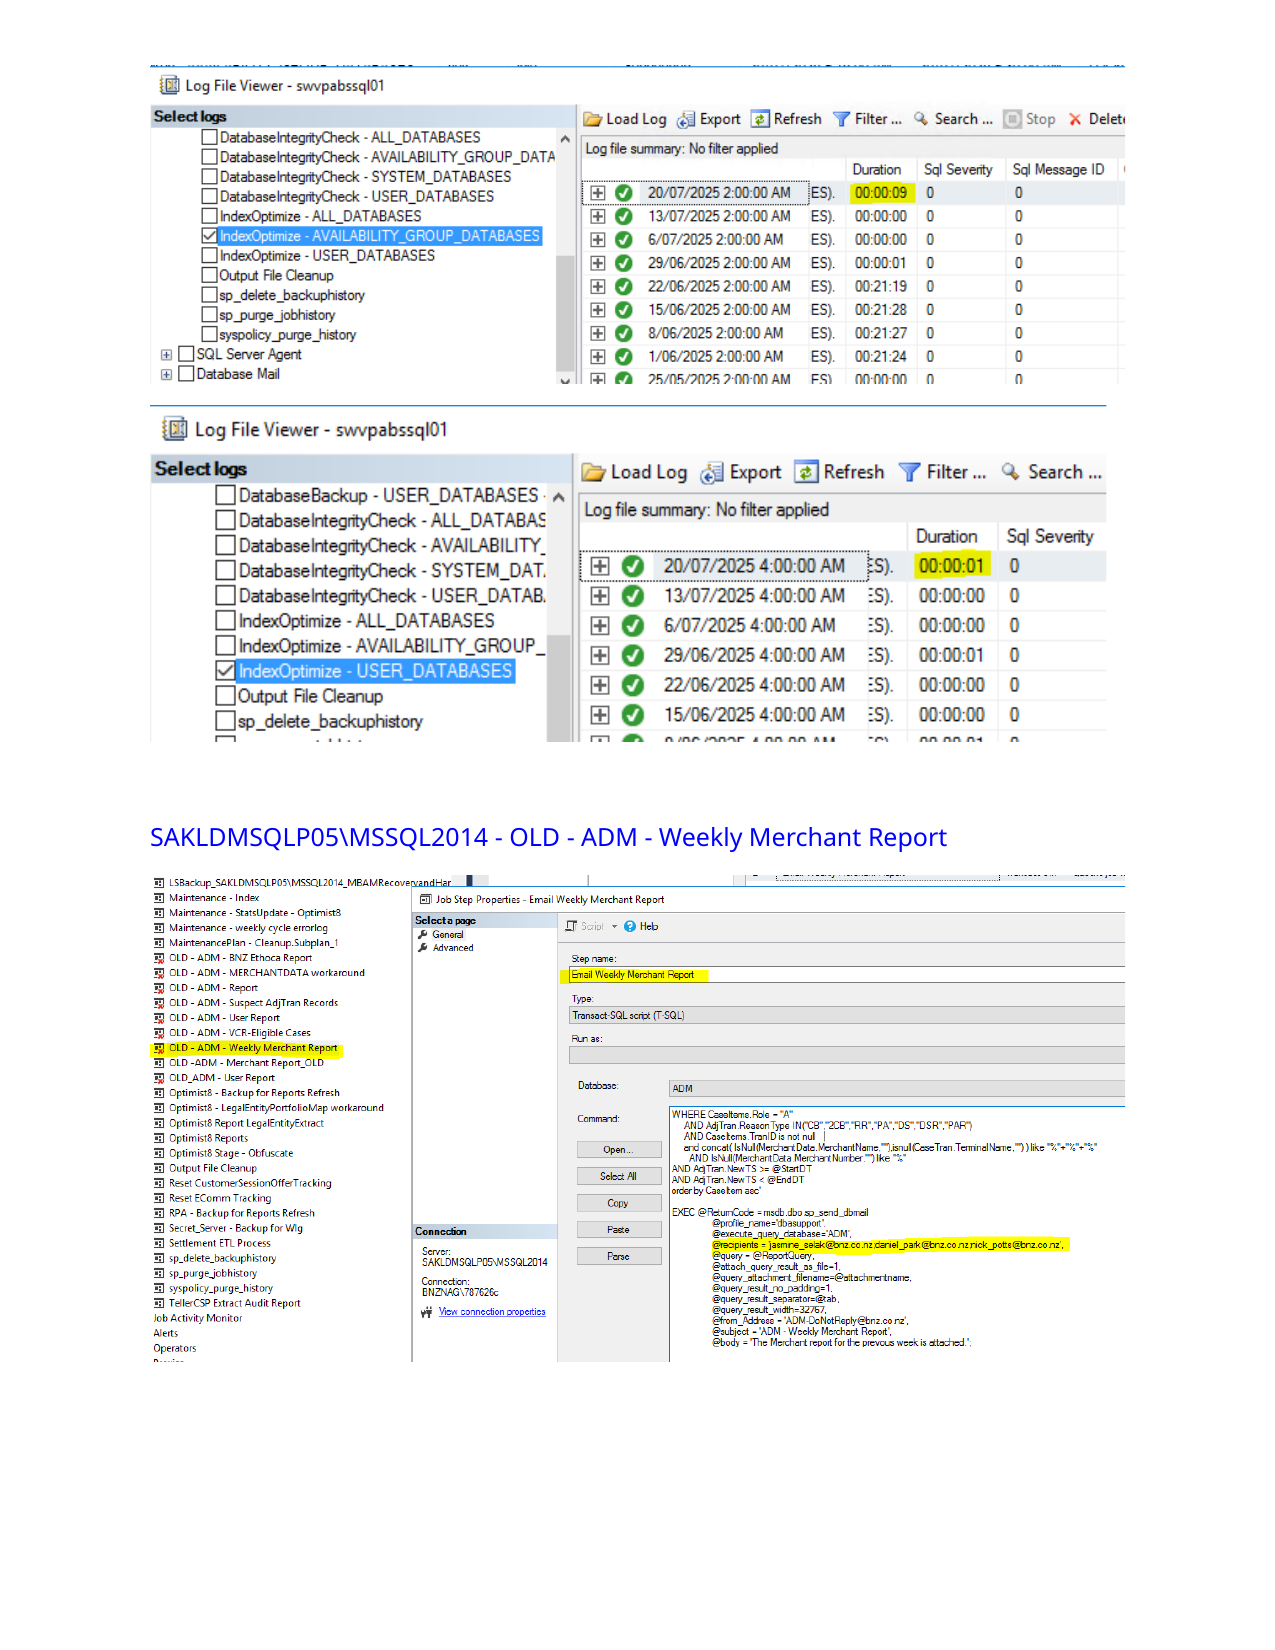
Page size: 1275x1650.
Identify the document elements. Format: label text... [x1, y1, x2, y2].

text SAKLDMSQLP05\MSSQL2014 - OLD - ADM - Weekly Merchant Report [150, 819, 1125, 853]
picture [150, 875, 1125, 1362]
picture [150, 405, 1107, 742]
picture [150, 65, 1125, 384]
